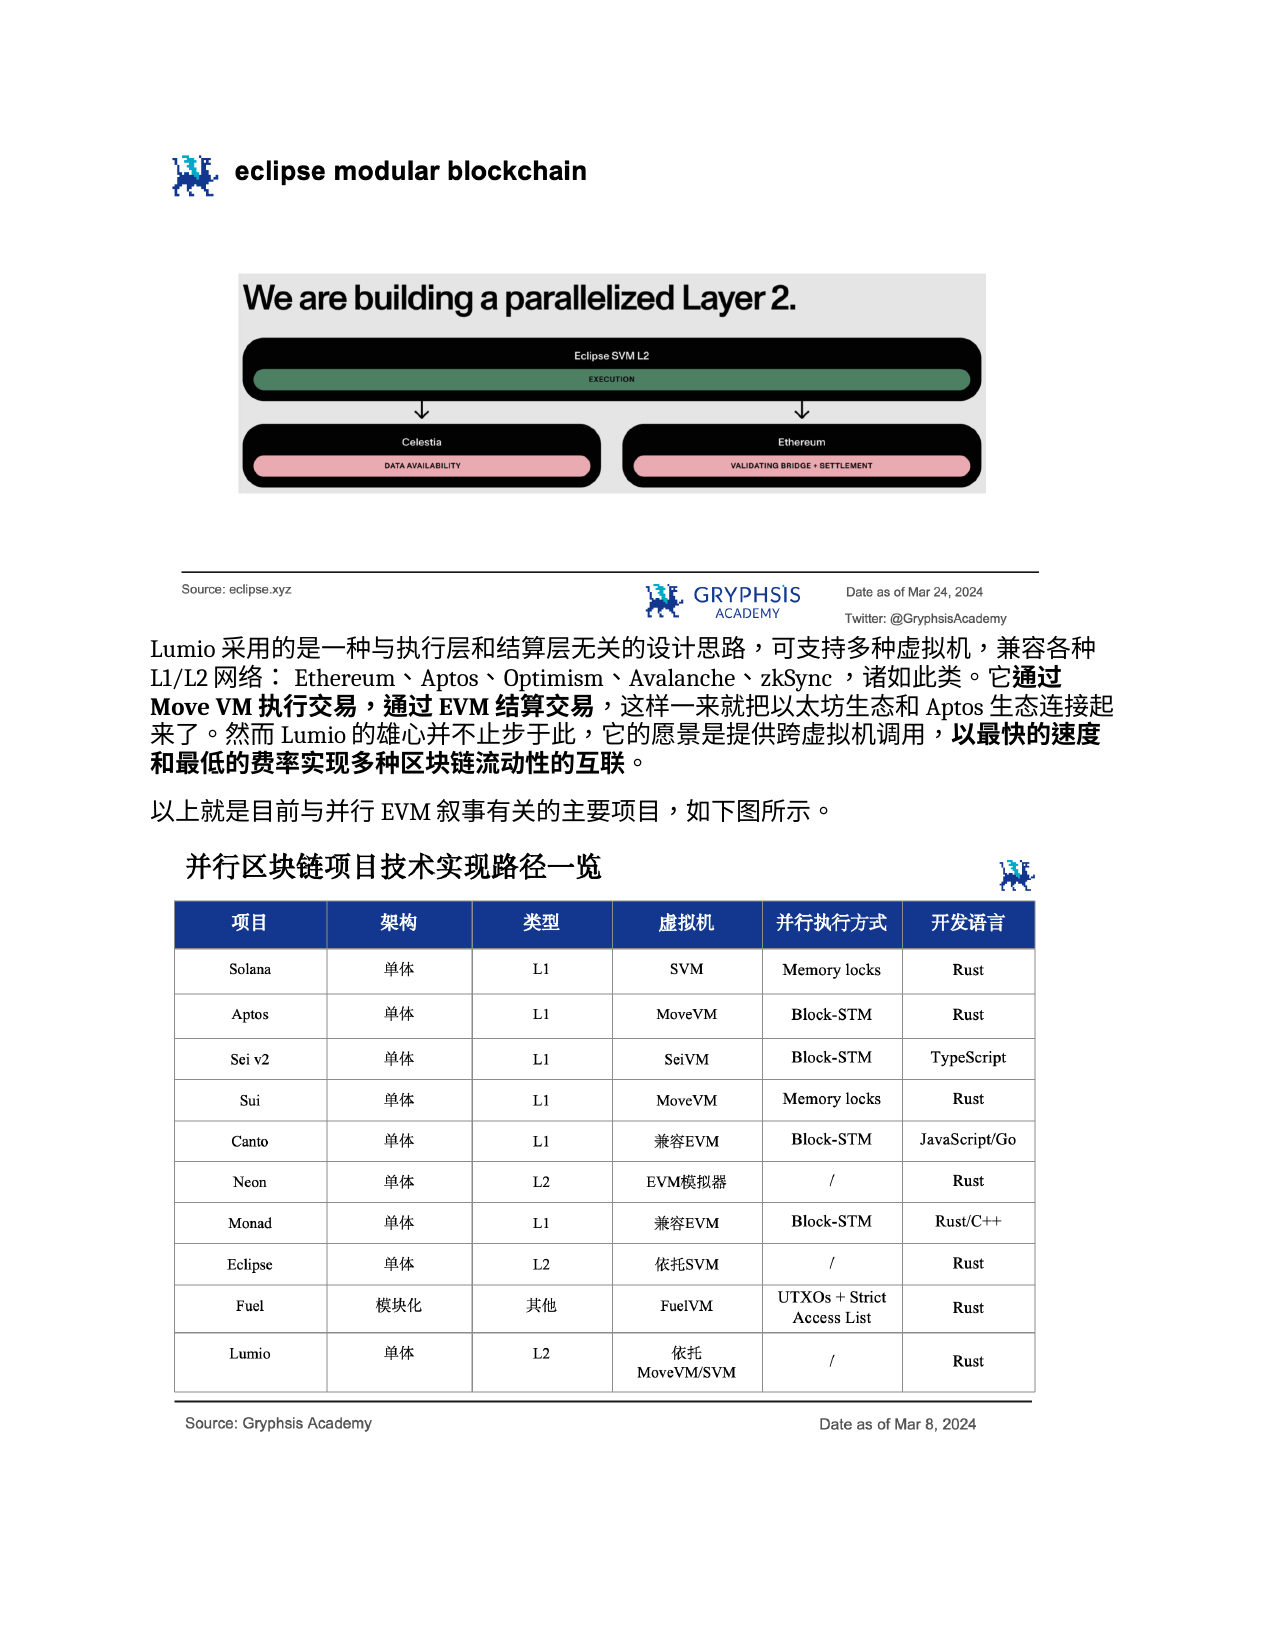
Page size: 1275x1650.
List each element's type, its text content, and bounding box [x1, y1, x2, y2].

picture [168, 150, 1044, 635]
text 以上就是目前与并行 EVM 叙事有关的主要项目，如下图所示。 [150, 797, 1125, 826]
picture [168, 845, 1044, 1437]
